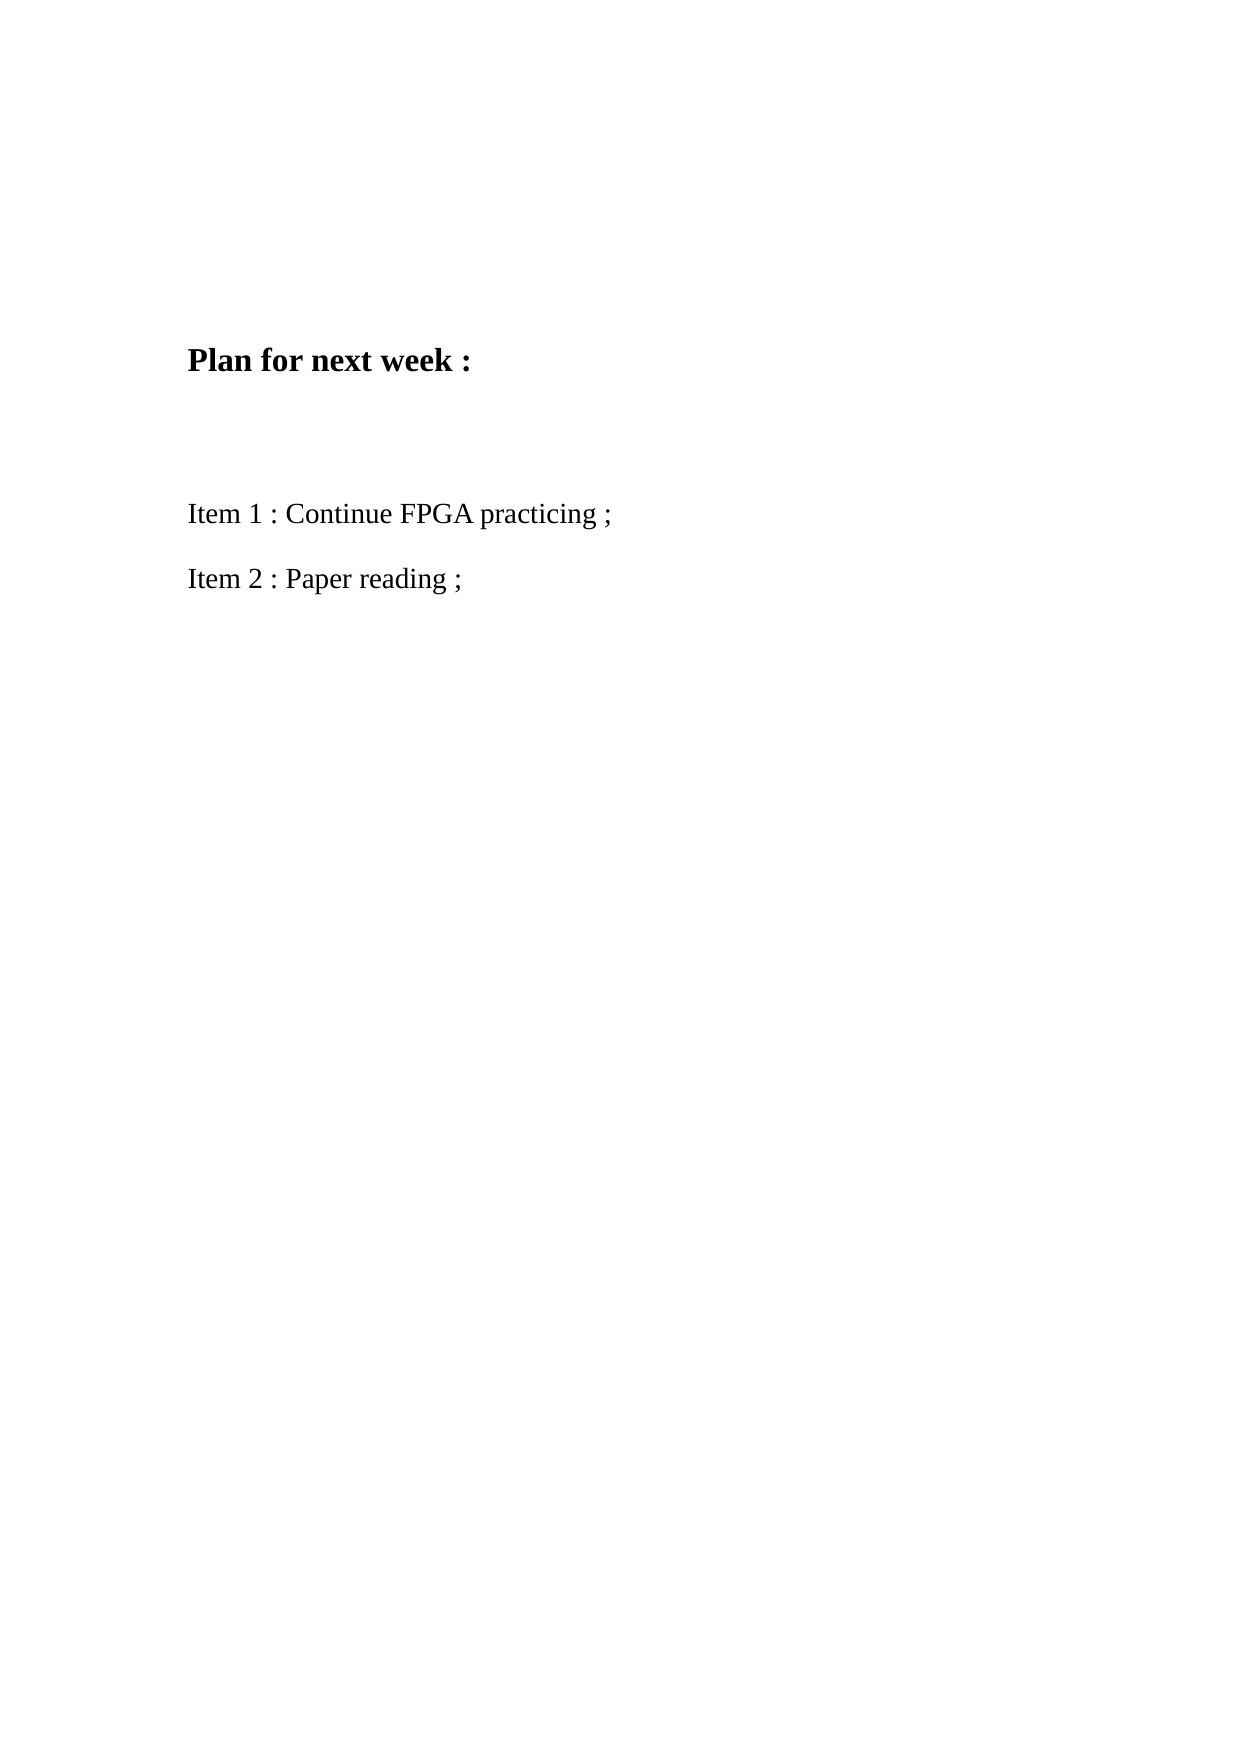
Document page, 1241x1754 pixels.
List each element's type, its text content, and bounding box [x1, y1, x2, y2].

text Item 1 : Continue FPGA practicing ; [187, 481, 1053, 546]
text Item 2 : Paper reading ; [187, 546, 1053, 611]
subtitle Plan for next week : [187, 327, 1053, 392]
